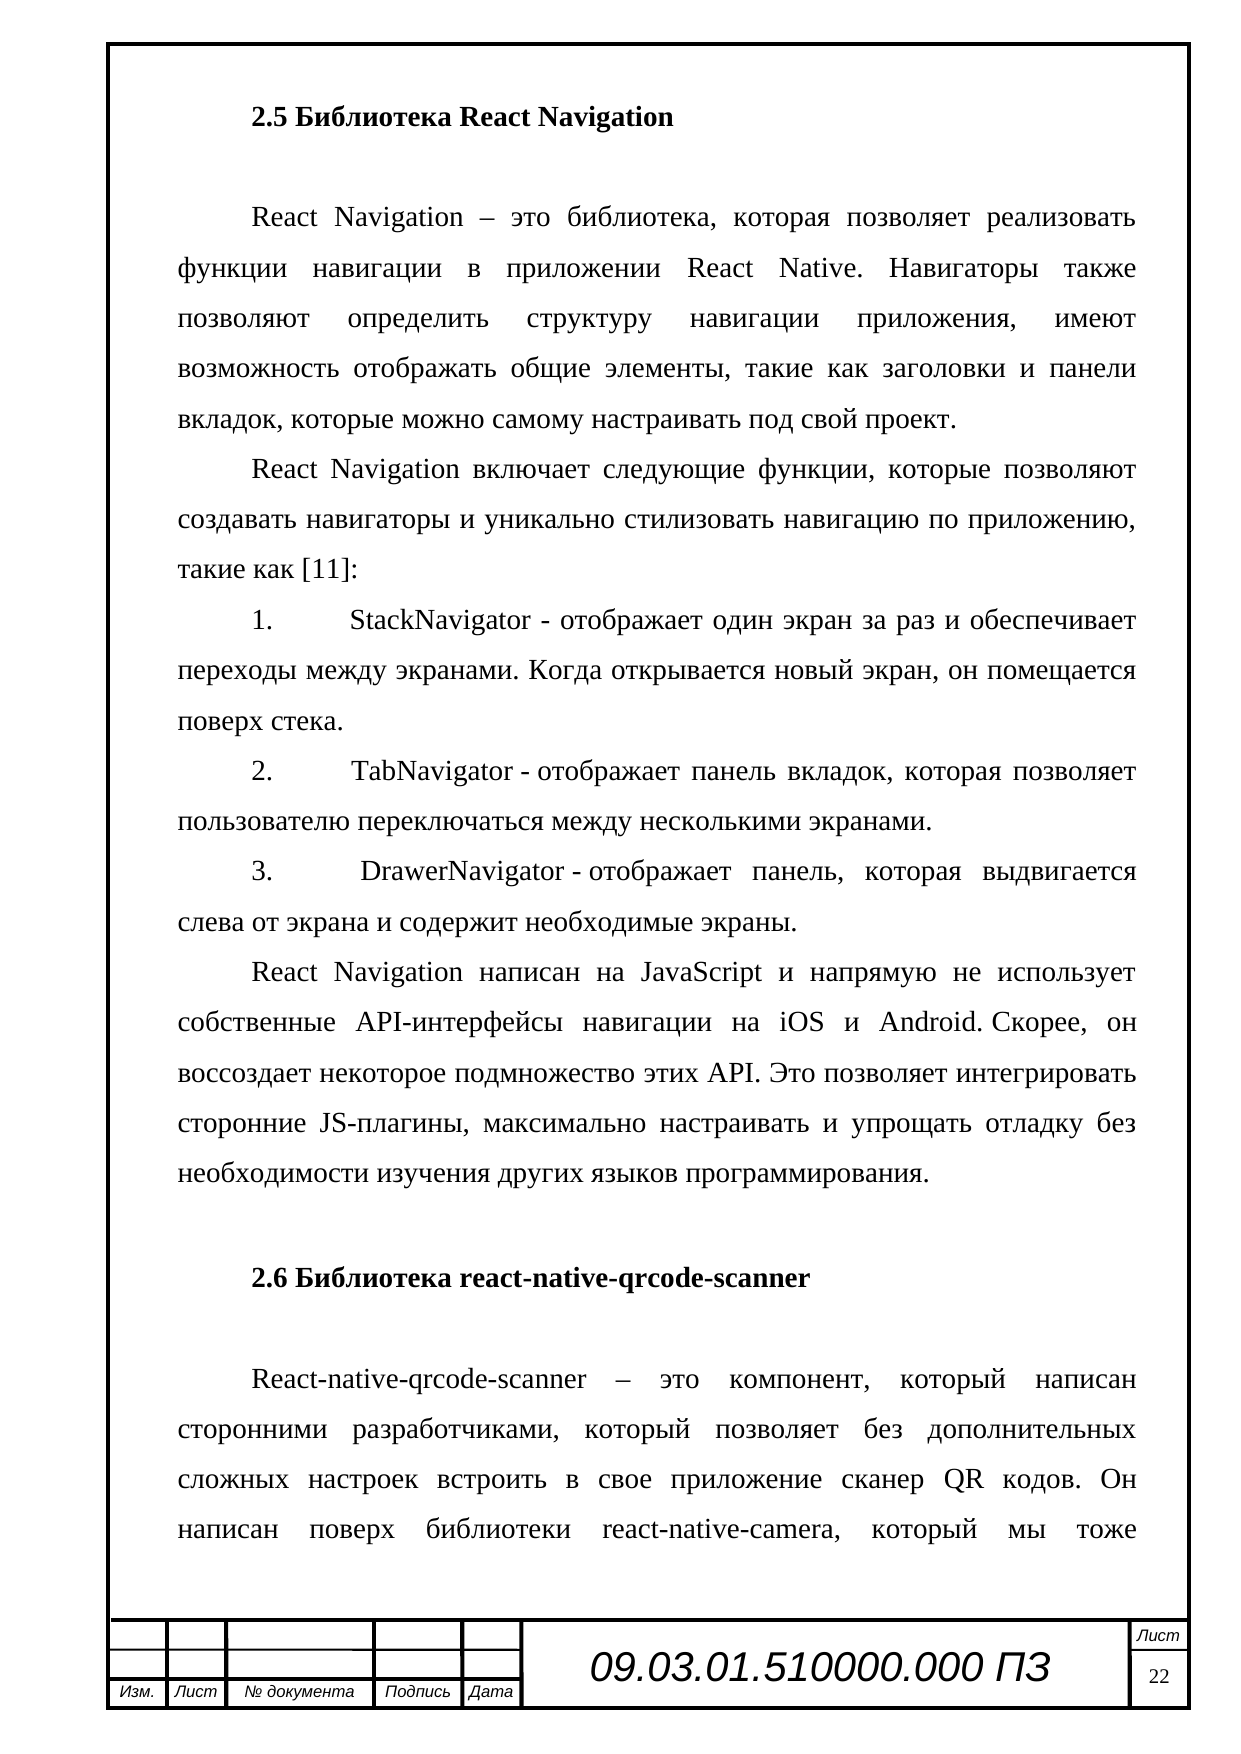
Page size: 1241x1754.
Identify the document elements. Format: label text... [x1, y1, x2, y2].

list DrawerNavigator - отображает панель, которая выдвигается слева от экрана и содержит необходимые экраны. [177, 853, 1137, 937]
subtitle 2.6 Библиотека react-native-qrcode-scanner [177, 1260, 1137, 1294]
list StackNavigator - отображает один экран за раз и обеспечивает переходы между экранами. Когда открывается новый экран, он помещается поверх стека. [177, 602, 1137, 652]
text React Navigation написан на JavaScript и напрямую не использует собственные API-интерфейсы навигации на iOS и Android. Скорее, он воссоздает некоторое подмножество этих API. Это позволяет интегрировать сторонние JS-плагины, максимально настраивать и упрощать отладку без необходимости изучения других языков программирования. [177, 954, 1137, 1189]
text React Navigation – это библиотека, которая позволяет реализовать функции навигации в приложении React Native. Навигаторы также позволяют определить структуру навигации приложения, имеют возможность отображать общие элементы, такие как заголовки и панели вкладок, которые можно самому настраивать под свой проект. [177, 199, 1137, 434]
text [177, 1361, 1137, 1545]
text React Navigation включает следующие функции, которые позволяют создавать навигаторы и уникально стилизовать навигацию по приложению, такие как [11]: [177, 451, 1137, 585]
subtitle 2.5 Библиотека React Navigation [177, 99, 1137, 132]
list TabNavigator - отображает панель вкладок, которая позволяет пользователю переключаться между несколькими экранами. [177, 753, 1137, 837]
list StackNavigator - отображает один экран за раз и обеспечивает переходы между экранами. Когда открывается новый экран, он помещается поверх стека. [177, 686, 1137, 736]
